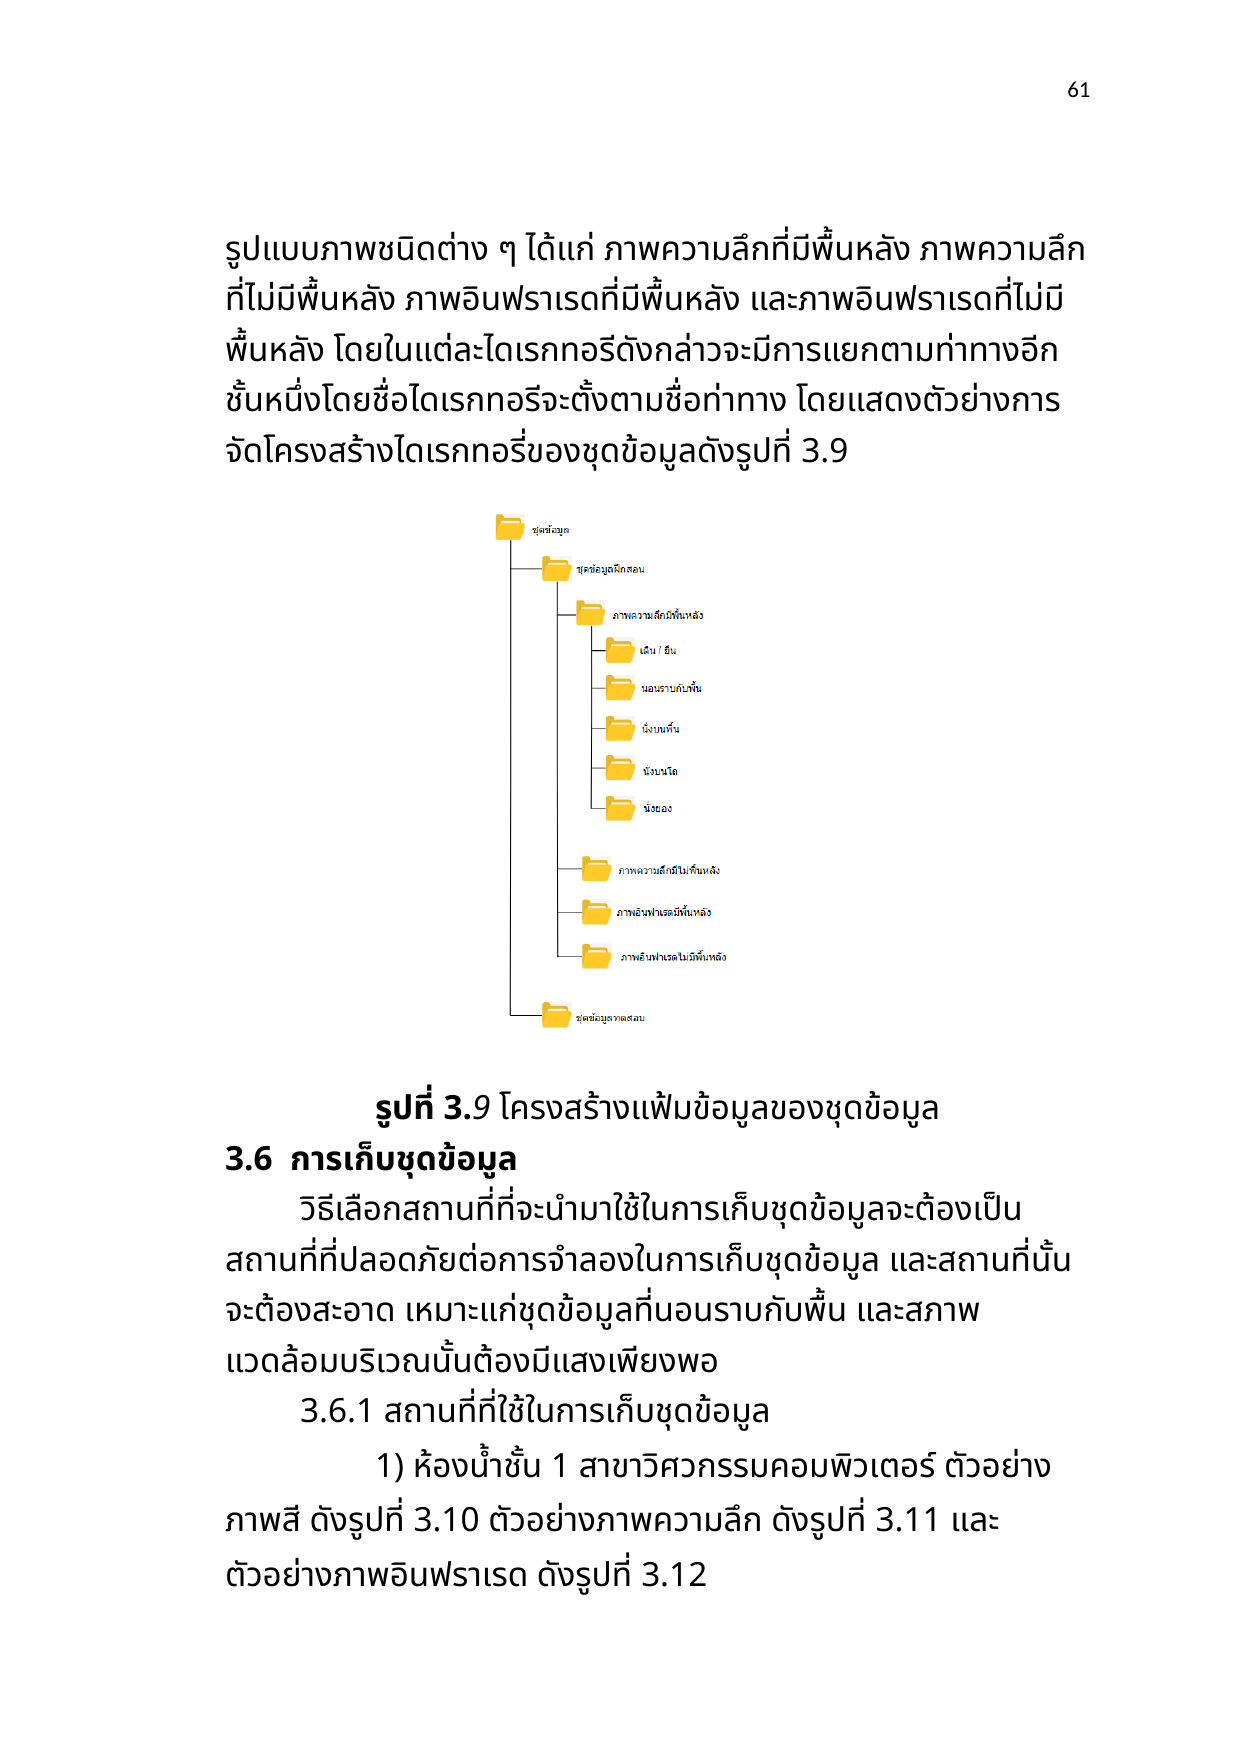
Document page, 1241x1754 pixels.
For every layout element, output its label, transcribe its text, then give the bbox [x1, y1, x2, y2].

text 1) ห้องน้ำชั้น 1 สาขาวิศวกรรมคอมพิวเตอร์ ตัวอย่างภาพสี ดังรูปที่ 3.10 ตัวอย่างภาพความลึก ดังรูปที่ 3.11 และตัวอย่างภาพอินฟราเรด ดังรูปที่ 3.12 [225, 1442, 1090, 1601]
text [225, 225, 1090, 477]
text รูปที่ 3.9 โครงสร้างแฟ้มข้อมูลของชุดข้อมูล [225, 1084, 1090, 1135]
text วิธีเลือกสถานที่ที่จะนำมาใช้ในการเก็บชุดข้อมูลจะต้องเป็นสถานที่ที่ปลอดภัยต่อการจำลองในการเก็บชุดข้อมูล และสถานที่นั้นจะต้องสะอาด เหมาะแก่ชุดข้อมูลที่นอนราบกับพื้น และสภาพแวดล้อมบริเวณนั้นต้องมีแสงเพียงพอ [225, 1185, 1090, 1387]
text 3.6.1 สถานที่ที่ใช้ในการเก็บชุดข้อมูล [225, 1387, 1090, 1438]
subtitle 3.6 การเก็บชุดข้อมูล [225, 1135, 1090, 1185]
picture [473, 489, 842, 1072]
